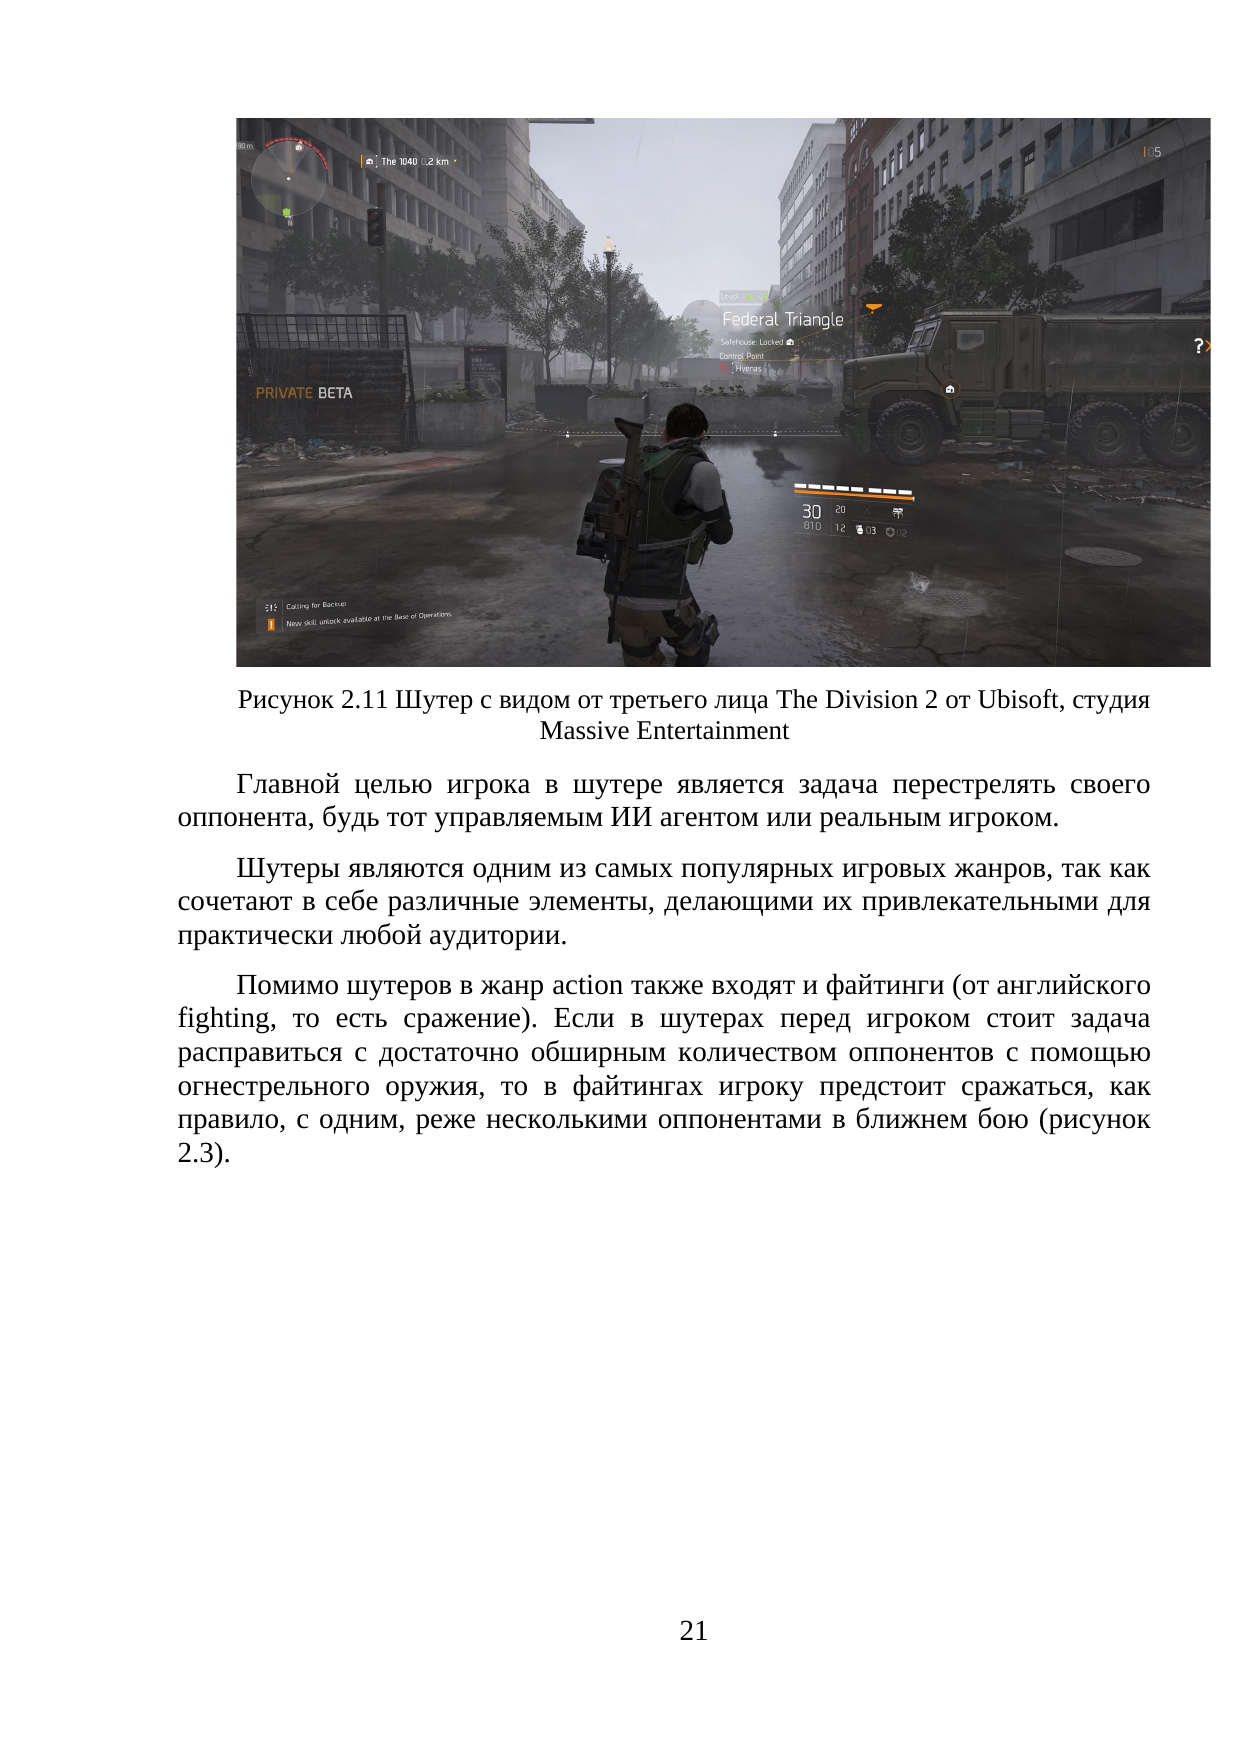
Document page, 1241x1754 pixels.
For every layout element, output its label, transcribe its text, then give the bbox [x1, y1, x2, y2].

text Шутеры являются одним из самых популярных игровых жанров, так как сочетают в себе различные элементы, делающими их привлекательными для практически любой аудитории. [177, 850, 1152, 950]
text Главной целью игрока в шутере является задача перестрелять своего оппонента, будь тот управляемым ИИ агентом или реальным игроком. [177, 766, 1152, 833]
text Рисунок 2.2 Шутер с видом от третьего лица The Division 2 от Ubisoft, студия Massive Entertainment [177, 683, 1152, 745]
text Помимо шутеров в жанр action также входят и файтинги (от английского fighting, то есть сражение). Если в шутерах перед игроком стоит задача расправиться с достаточно обширным количеством оппонентов с помощью огнестрельного оружия, то в файтингах игроку предстоит сражаться, как правило, с одним, реже несколькими оппонентами в ближнем бою (рисунок 2.3). [177, 967, 1152, 1168]
picture [236, 118, 1211, 667]
